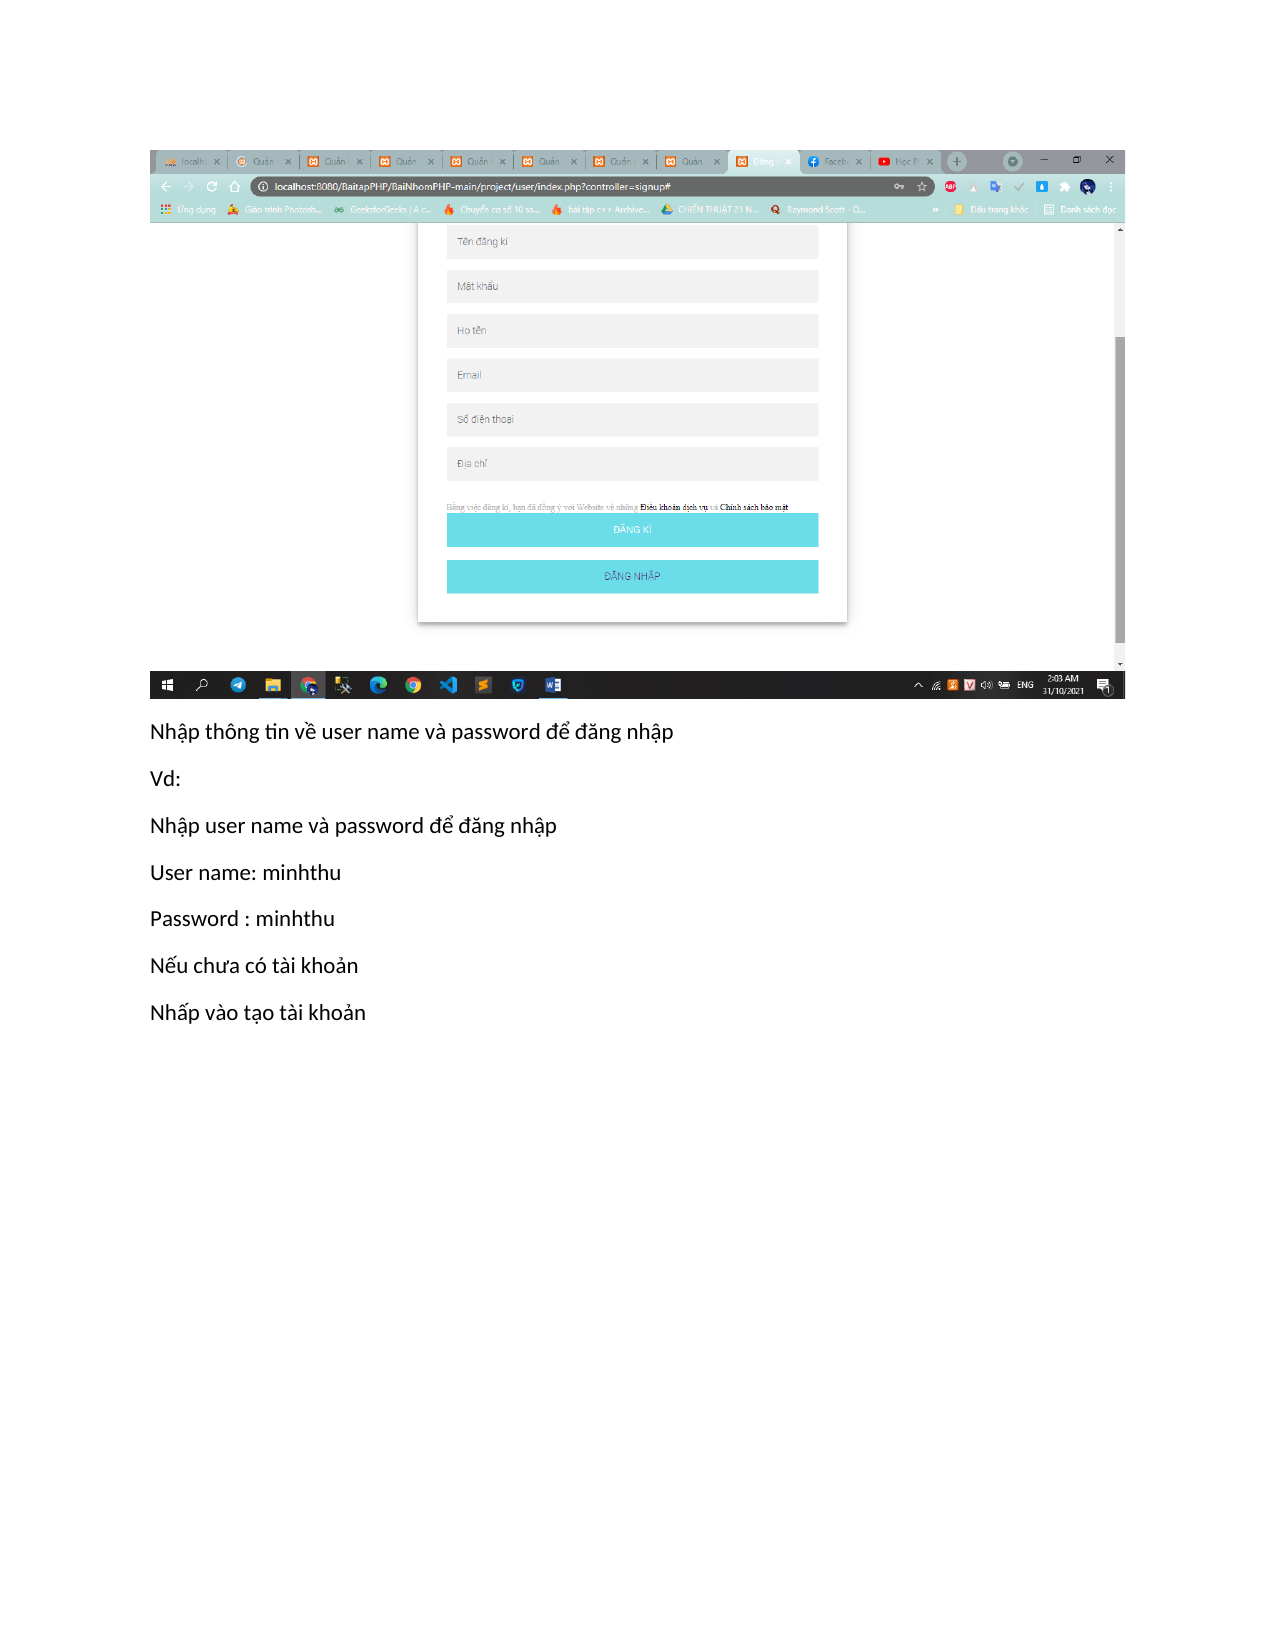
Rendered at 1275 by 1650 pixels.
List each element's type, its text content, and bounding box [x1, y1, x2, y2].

text Nhập thông tin về user name và password để đăng nhập [150, 717, 1125, 745]
text Nếu chưa có tài khoản [150, 951, 1125, 979]
text Password : minhthu [150, 904, 1125, 932]
text Nhập user name và password để đăng nhập [150, 811, 1125, 839]
text Nhấp vào tạo tài khoản [150, 998, 1125, 1026]
picture [150, 150, 1125, 699]
text Vd: [150, 764, 1125, 792]
text User name: minhthu [150, 858, 1125, 886]
